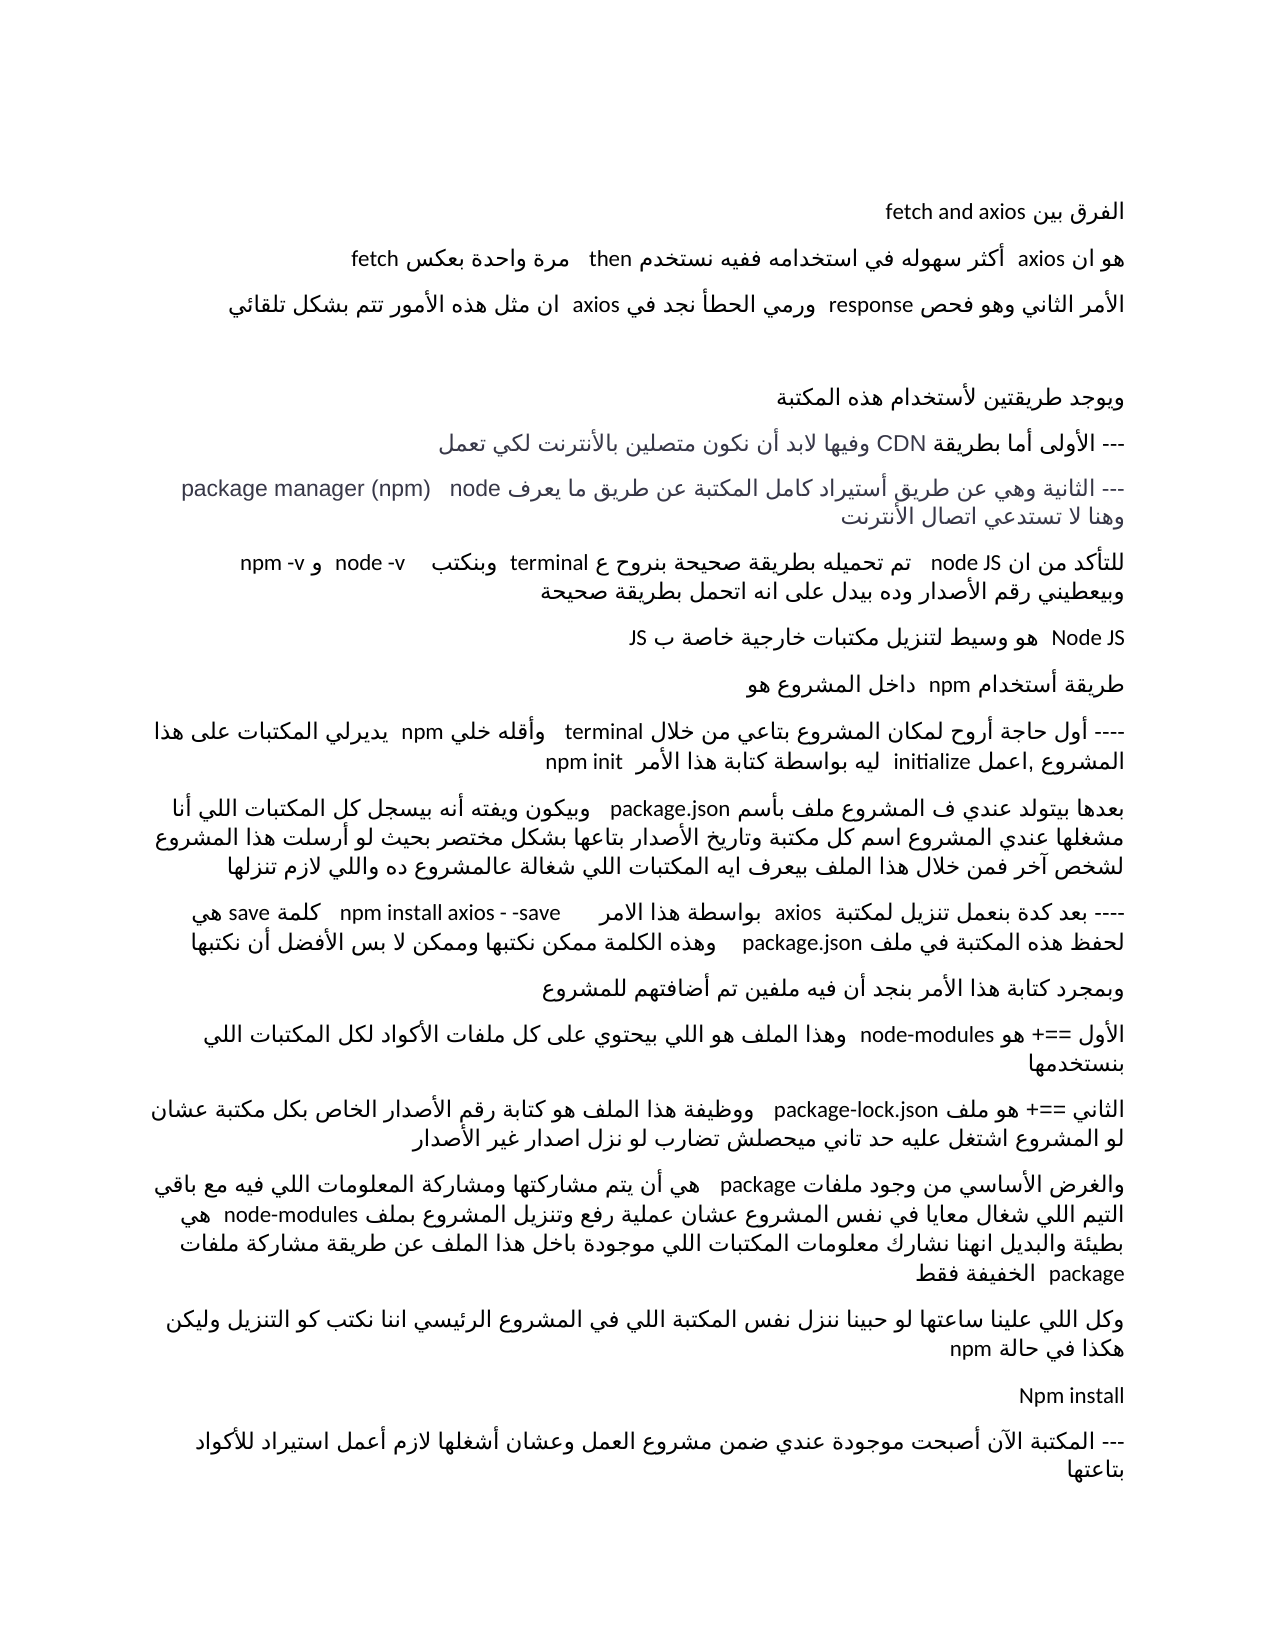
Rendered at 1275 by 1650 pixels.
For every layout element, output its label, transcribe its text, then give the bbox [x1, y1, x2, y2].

text --- الثانية وهي عن طريق أستيراد كامل المكتبة عن طريق ما يعرف package manager (npm) node وهنا لا تستدعي اتصال الأنترنت [150, 474, 1125, 529]
text بعدها بيتولد عندي ف المشروع ملف بأسم package.json وبيكون ويفته أنه بيسجل كل المكتبات اللي أنا مشغلها عندي المشروع اسم كل مكتبة وتاريخ الأصدار بتاعها بشكل مختصر بحيث لو أرسلت هذا المشروع لشخص آخر فمن خلال هذا الملف بيعرف ايه المكتبات اللي شغالة عالمشروع ده واللي لازم تنزلها [150, 794, 1125, 879]
text Npm install [150, 1381, 1125, 1409]
text --- الأولى أما بطريقة CDN وفيها لابد أن نكون متصلين بالأنترنت لكي تعمل [150, 429, 593, 456]
text وبمجرد كتابة هذا الأمر بنجد أن فيه ملفين تم أضافتهم للمشروع [150, 975, 1125, 1001]
text طريقة أستخدام npm داخل المشروع هو [150, 670, 1125, 698]
text والغرض الأساسي من وجود ملفات package هي أن يتم مشاركتها ومشاركة المعلومات اللي فيه مع باقي التيم اللي شغال معايا في نفس المشروع عشان عملية رفع وتنزيل المشروع بملف node-modules هي بطيئة والبديل انهنا نشارك معلومات المكتبات اللي موجودة باخل هذا الملف عن طريقة مشاركة ملفات package الخفيفة فقط [150, 1170, 1125, 1287]
text الأول ==+ هو node-modules وهذا الملف هو اللي بيحتوي على كل ملفات الأكواد لكل المكتبات اللي بنستخدمها [150, 1020, 1125, 1076]
text ---- بعد كدة بنعمل تنزيل لمكتبة axios بواسطة هذا الامر npm install axios - -save كلمة save هي لحفظ هذه المكتبة في ملف package.json وهذه الكلمة ممكن نكتبها وممكن لا بس الأفضل أن نكتبها [150, 898, 1125, 956]
text الفرق بين fetch and axios [150, 197, 1125, 225]
text --- الأولى أما بطريقة CDN وفيها لابد أن نكون متصلين بالأنترنت لكي تعمل [776, 429, 1125, 456]
text ويوجد طريقتين لأستخدام هذه المكتبة [150, 384, 1125, 411]
text هو ان axios أكثر سهوله في استخدامه ففيه نستخدم then مرة واحدة بعكس fetch [150, 244, 1125, 272]
text وكل اللي علينا ساعتها لو حبينا ننزل نفس المكتبة اللي في المشروع الرئيسي اننا نكتب كو التنزيل وليكن هكذا في حالة npm [150, 1306, 1125, 1362]
text ---- أول حاجة أروح لمكان المشروع بتاعي من خلال terminal وأقله خلي npm يديرلي المكتبات على هذا المشروع ,اعمل initialize ليه بواسطة كتابة هذا الأمر npm init [150, 717, 1125, 775]
text الأمر الثاني وهو فحص response ورمي الحطأ نجد في axios ان مثل هذه الأمور تتم بشكل تلقائي [150, 291, 1125, 319]
text Node JS هو وسيط لتنزيل مكتبات خارجية خاصة ب JS [150, 623, 1125, 651]
text --- المكتبة الآن أصبحت موجودة عندي ضمن مشروع العمل وعشان أشغلها لازم أعمل استيراد للأكواد بتاعتها [150, 1428, 1125, 1483]
text الثاني ==+ هو ملف package-lock.json ووظيفة هذا الملف هو كتابة رقم الأصدار الخاص بكل مكتبة عشان لو المشروع اشتغل عليه حد تاني ميحصلش تضارب لو نزل اصدار غير الأصدار [150, 1095, 1125, 1151]
text للتأكد من ان node JS تم تحميله بطريقة صحيحة بنروح ع terminal وبنكتب node -v و npm -v وبيعطيني رقم الأصدار وده بيدل على انه اتحمل بطريقة صحيحة [150, 548, 1125, 604]
